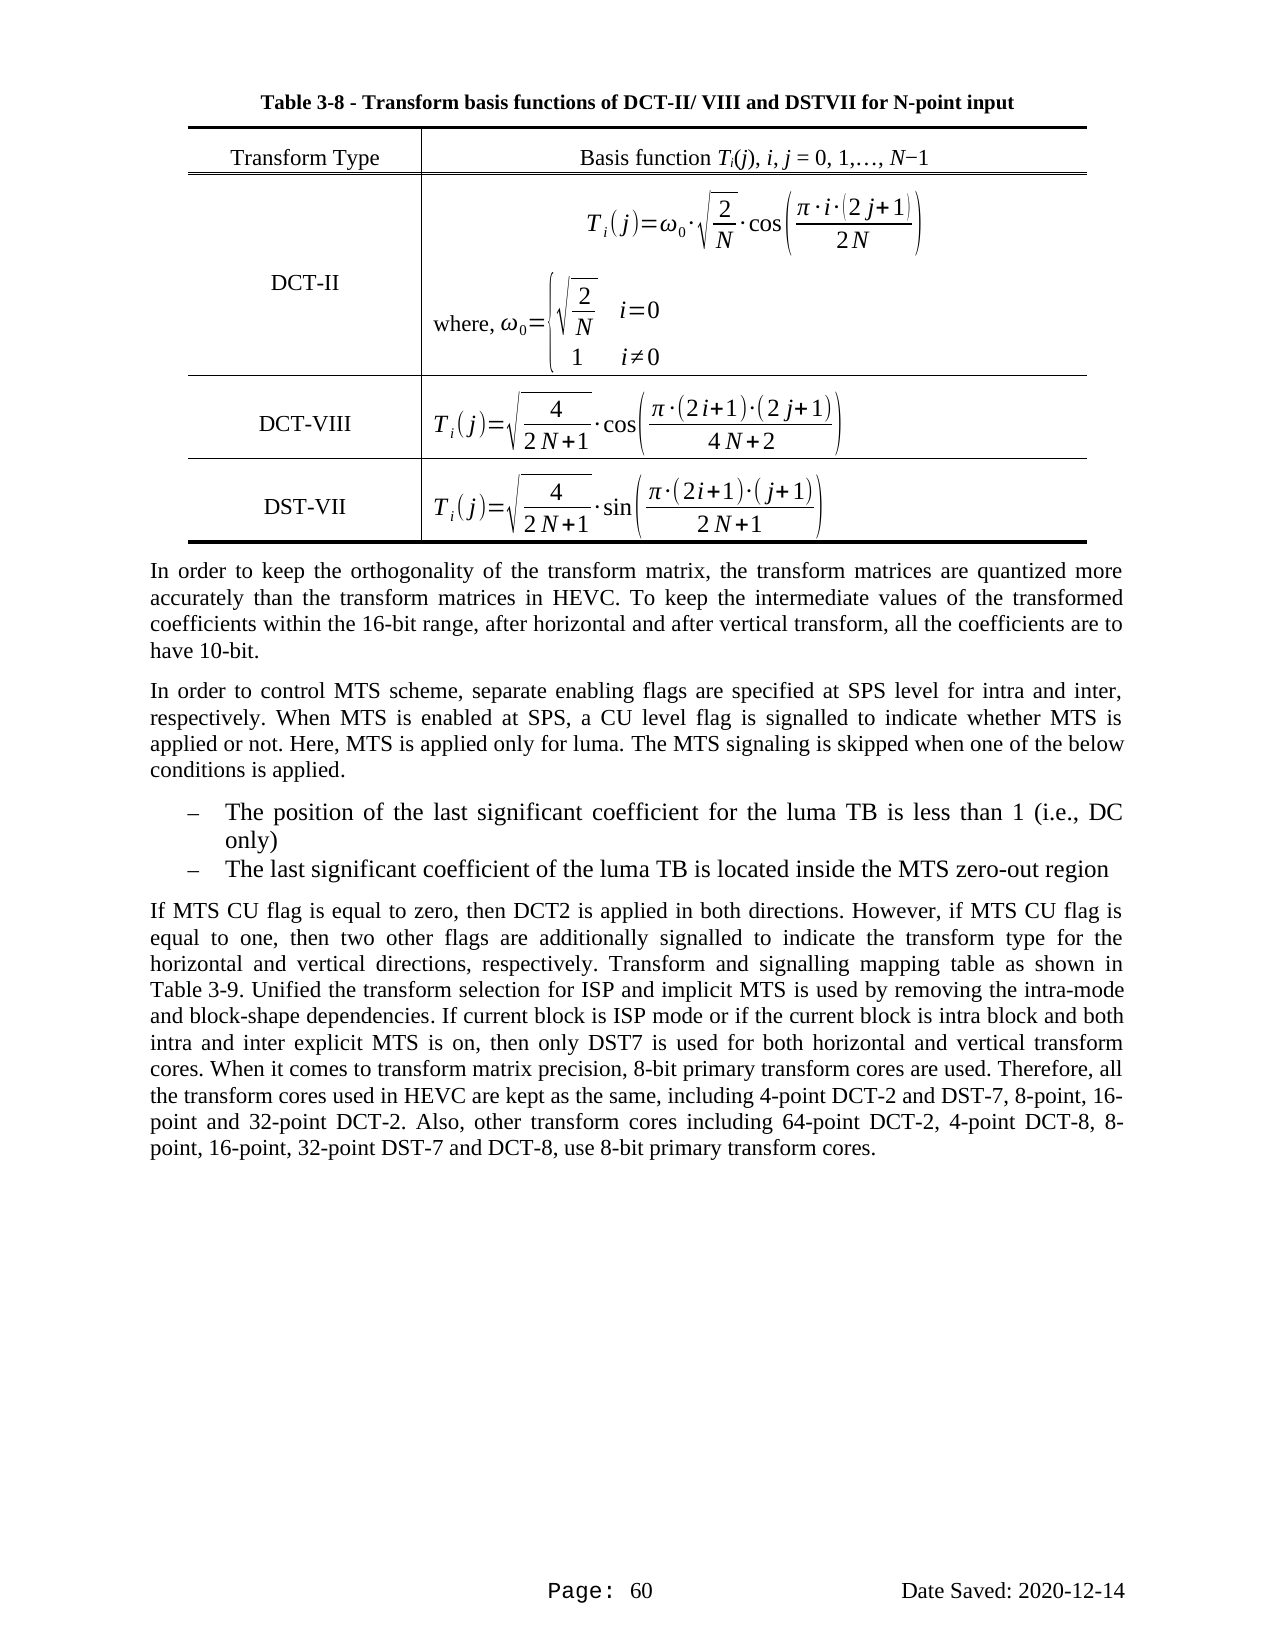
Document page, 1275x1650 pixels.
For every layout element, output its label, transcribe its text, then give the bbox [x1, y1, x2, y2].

table_cell DCT-II [188, 175, 421, 375]
text In order to control MTS scheme, separate enabling flags are specified at SPS level for intra and inter, respectively. When MTS is enabled at SPS, a CU level flag is signalled to indicate whether MTS is applied or not. Here, MTS is applied only for luma. The MTS signaling is skipped when one of the below conditions is applied. [150, 677, 1125, 783]
table_cell [422, 376, 1087, 457]
list The last significant coefficient of the luma TB is located inside the MTS zero-out region [187, 854, 1125, 883]
table_header Basis function Ti(j), i, j = 0, 1,…, N−1 [422, 129, 1087, 172]
table_cell where, [422, 175, 1087, 375]
text Table 3-8 - Transform basis functions of DCT-II/ VIII and DSTVII for N-point input [150, 90, 1125, 114]
table_cell [422, 459, 1087, 540]
text If MTS CU flag is equal to zero, then DCT2 is applied in both directions. However, if MTS CU flag is equal to one, then two other flags are additionally signalled to indicate the transform type for the horizontal and vertical directions, respectively. Transform and signalling mapping table as shown in Table 3-9. Unified the transform selection for ISP and implicit MTS is used by removing the intra-mode and block-shape dependencies. If current block is ISP mode or if the current block is intra block and both intra and inter explicit MTS is on, then only DST7 is used for both horizontal and vertical transform cores. When it comes to transform matrix precision, 8-bit primary transform cores are used. Therefore, all the transform cores used in HEVC are kept as the same, including 4-point DCT-2 and DST-7, 8-point, 16-point and 32-point DCT-2. Also, other transform cores including 64-point DCT-2, 4-point DCT-8, 8-point, 16-point, 32-point DST-7 and DCT-8, use 8-bit primary transform cores. [150, 897, 1125, 1161]
list The position of the last significant coefficient for the luma TB is less than 1 (i.e., DC only) [187, 797, 1125, 854]
text In order to keep the orthogonality of the transform matrix, the transform matrices are quantized more accurately than the transform matrices in HEVC. To keep the intermediate values of the transformed coefficients within the 16-bit range, after horizontal and after vertical transform, all the coefficients are to have 10-bit. [150, 558, 1125, 663]
table_header Transform Type [188, 129, 421, 172]
table_cell DCT-VIII [188, 376, 421, 457]
table_cell DST-VII [188, 459, 421, 540]
